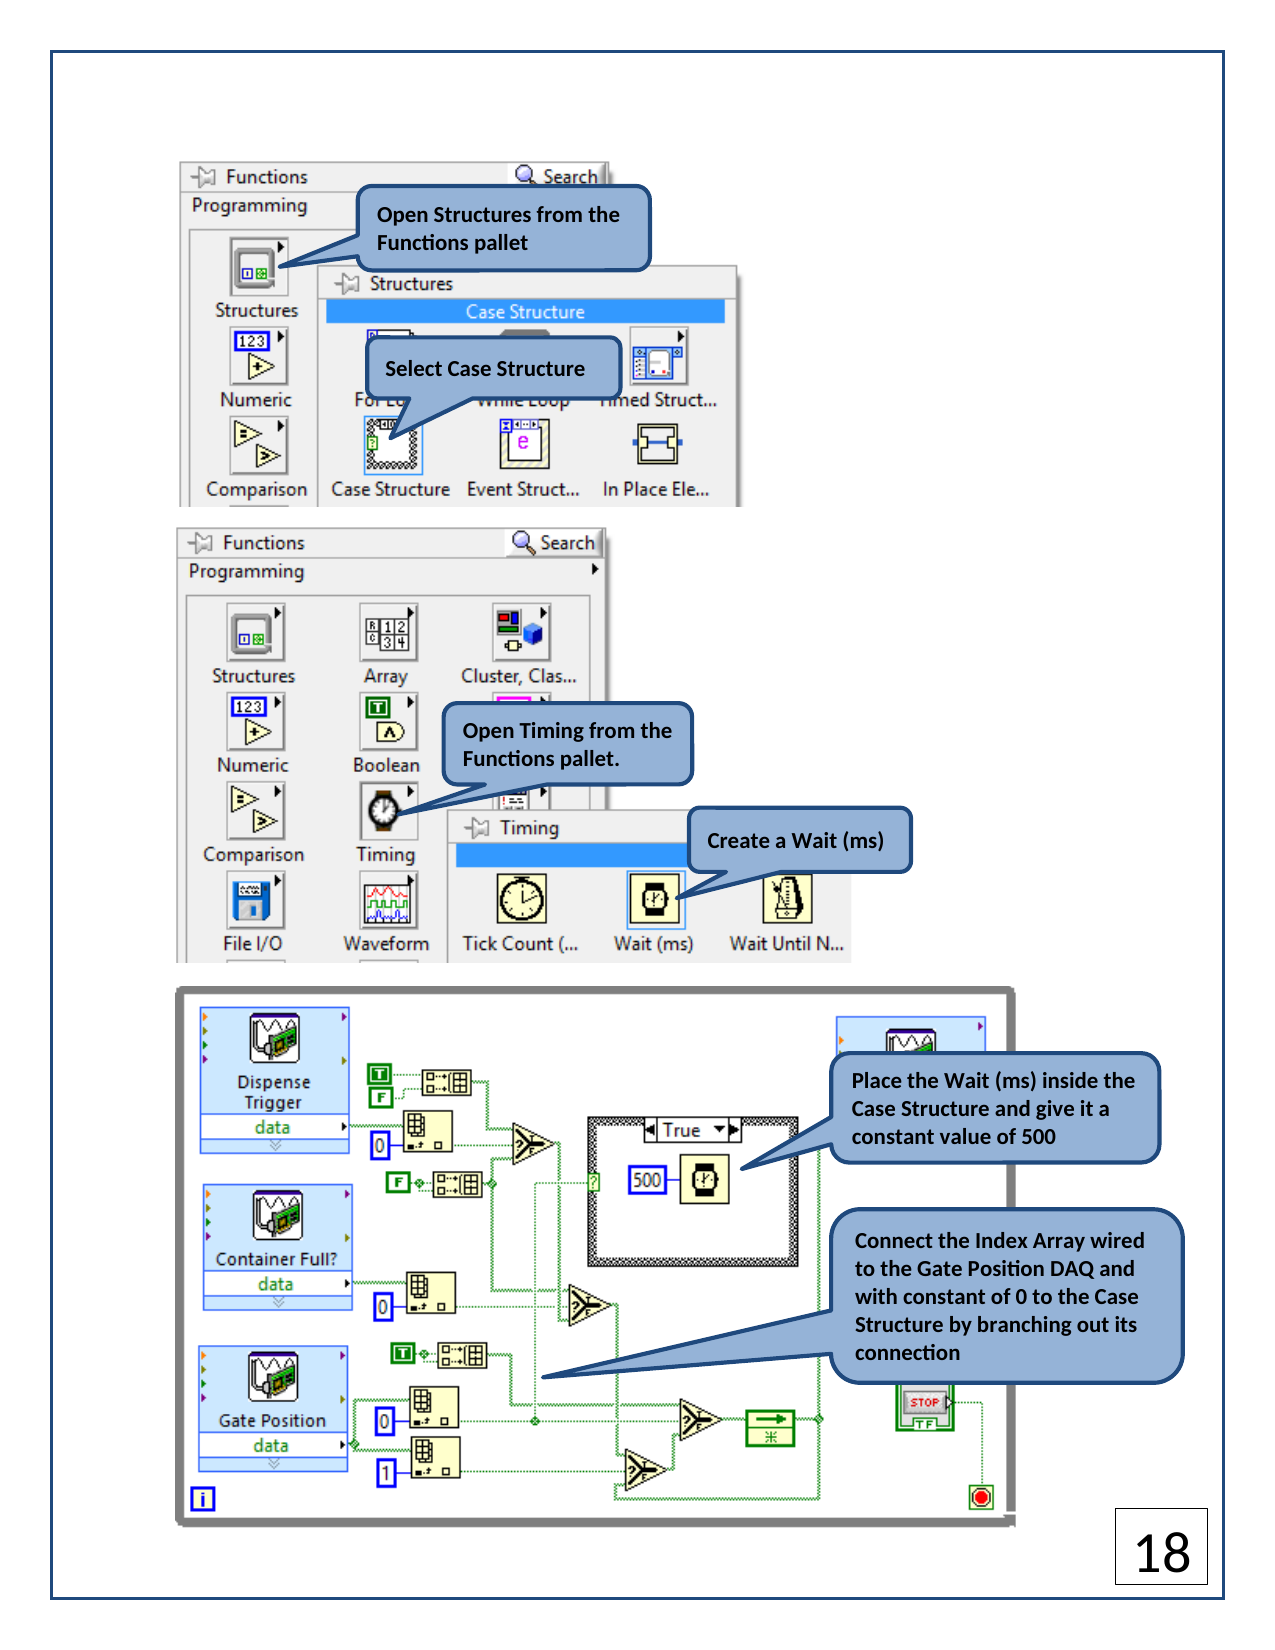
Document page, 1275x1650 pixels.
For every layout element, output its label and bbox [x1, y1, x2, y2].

picture [175, 157, 747, 507]
picture [175, 986, 1016, 1529]
picture [175, 523, 852, 963]
